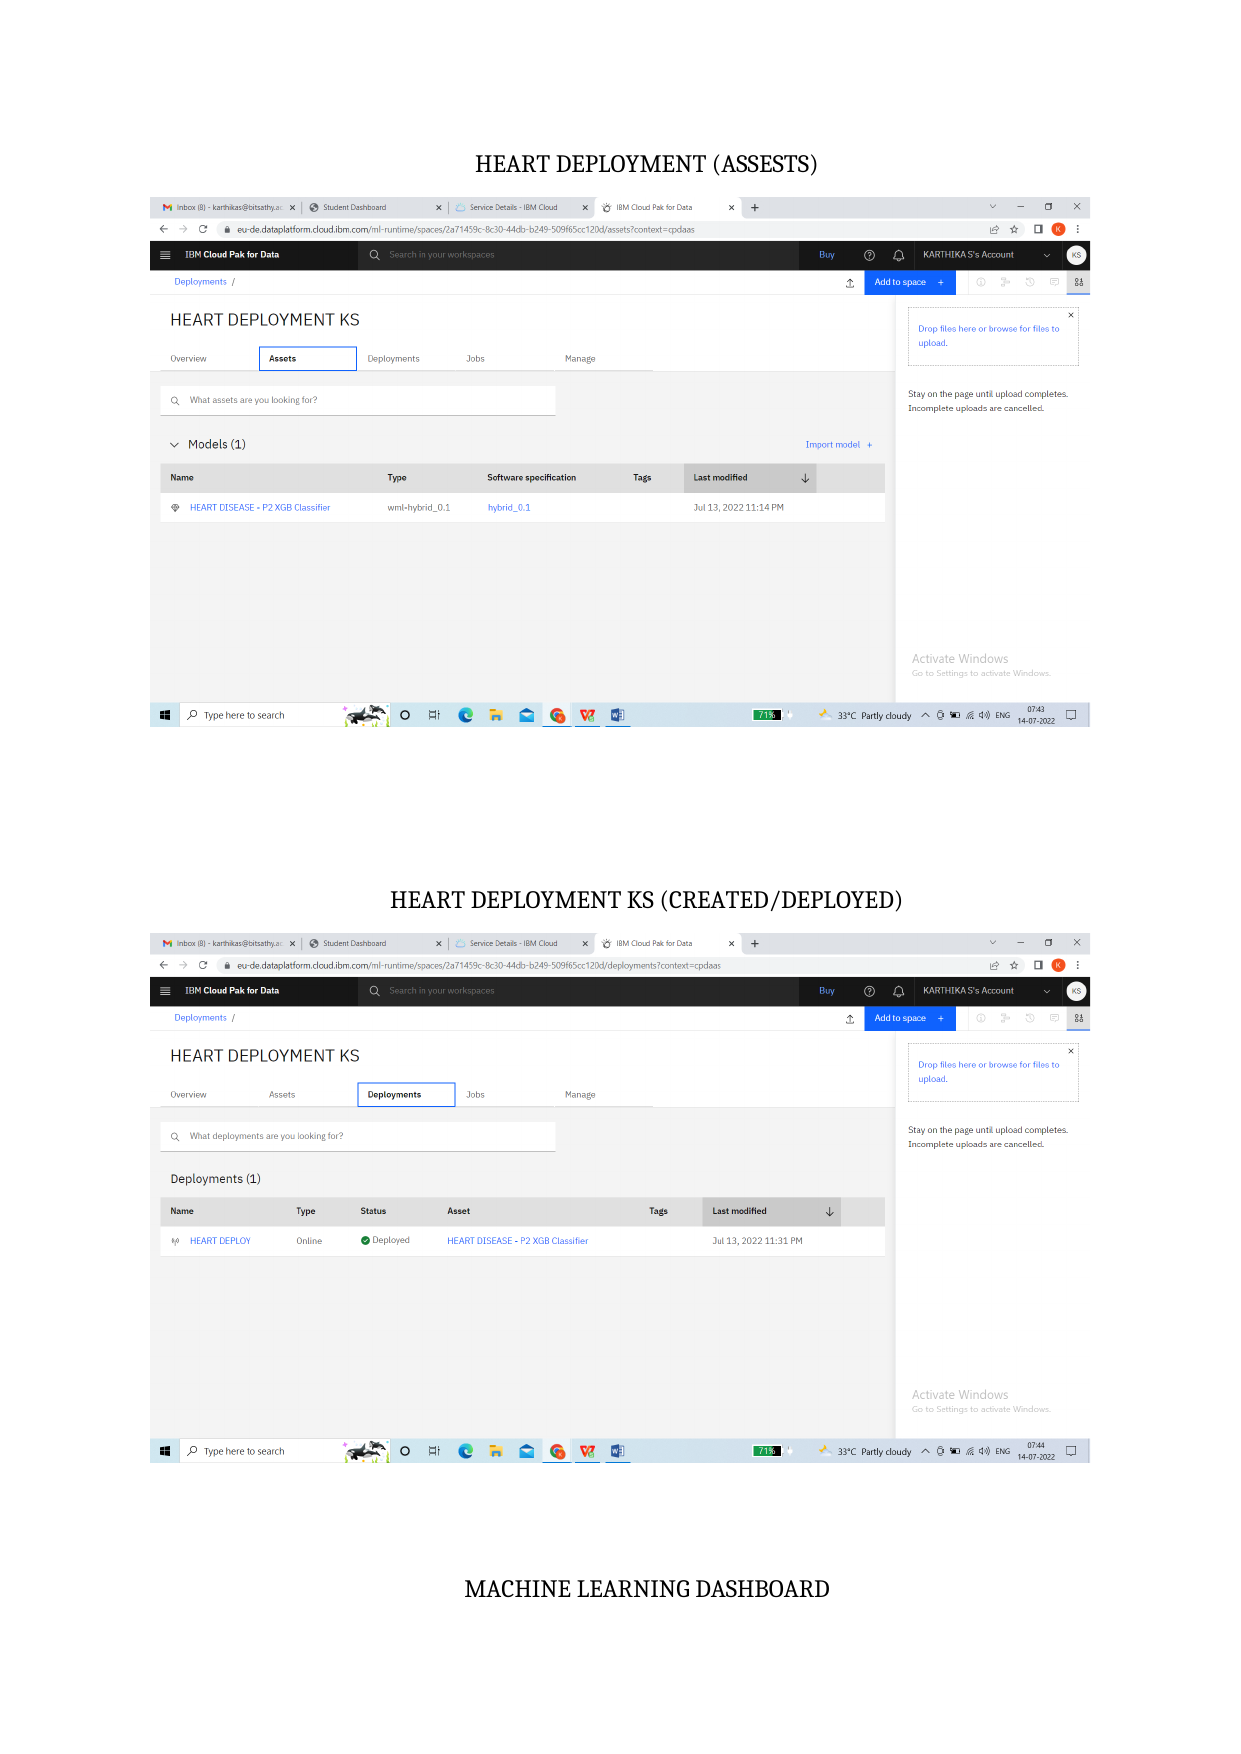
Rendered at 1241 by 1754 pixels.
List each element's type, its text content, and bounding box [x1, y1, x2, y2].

text HEART DEPLOYMENT KS (CREATED/DEPLOYED) [150, 886, 1144, 915]
text MACHINE LEARNING DASHBOARD [150, 1575, 1144, 1604]
text HEART DEPLOYMENT (ASSESTS) [150, 150, 1144, 179]
picture [150, 933, 1091, 1463]
picture [150, 197, 1091, 727]
